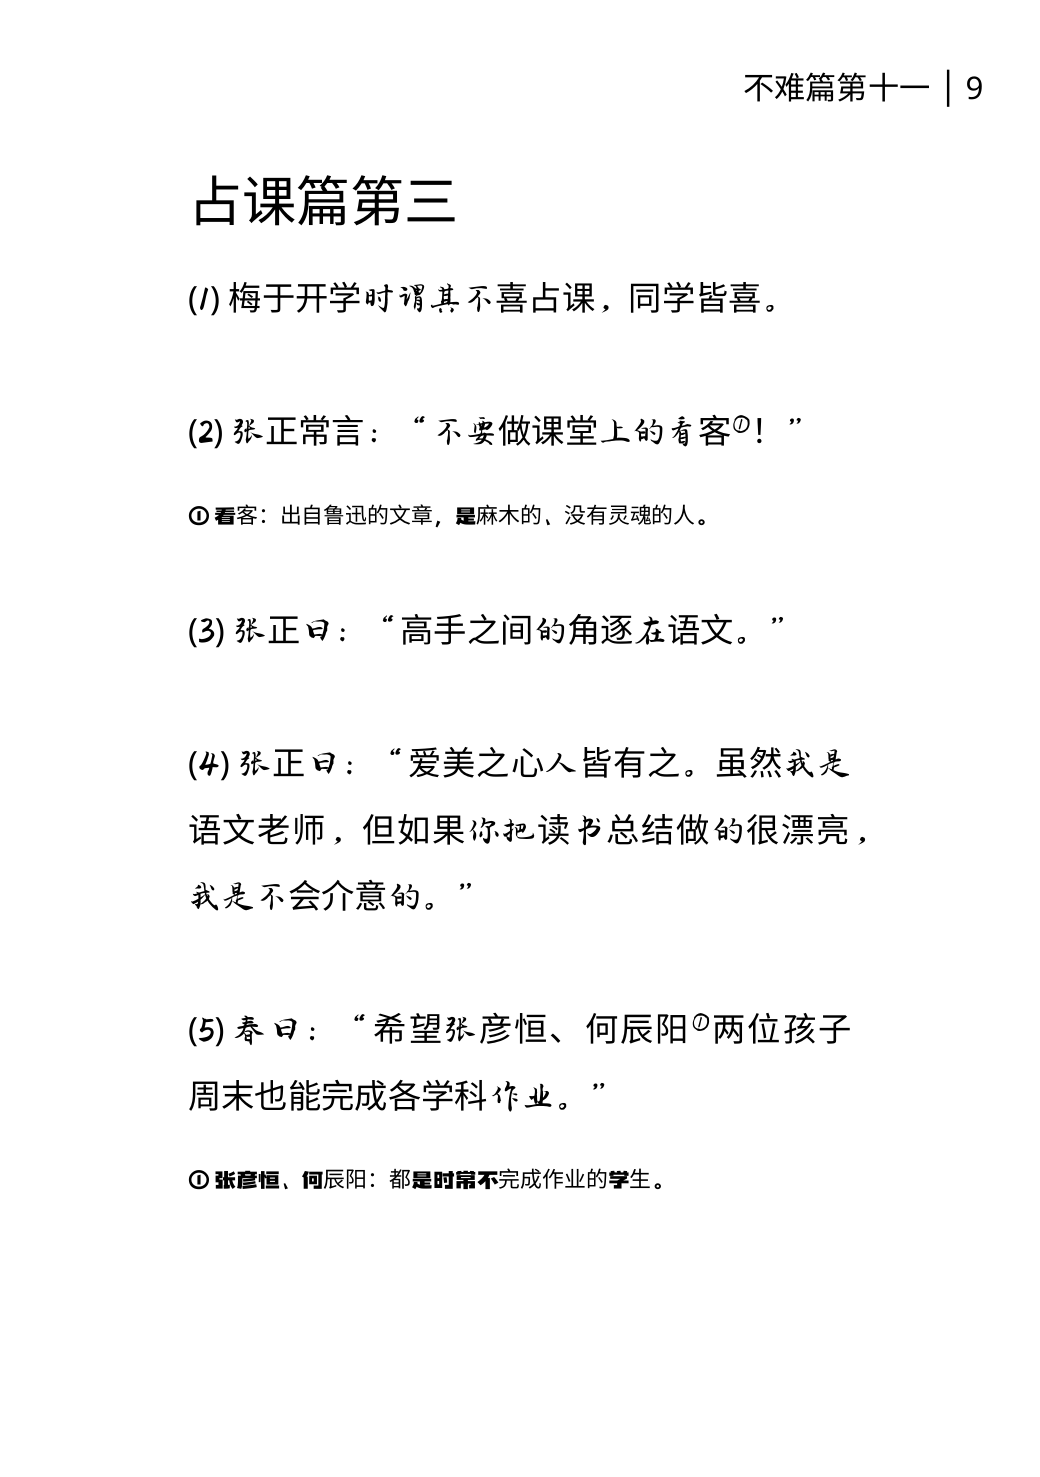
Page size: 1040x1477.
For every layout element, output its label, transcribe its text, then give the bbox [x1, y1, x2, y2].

list 张正曰：“高手之间的角逐在语文。” [188, 599, 852, 665]
list 春曰：“希望张彦恒、何辰阳①两位孩子周末也能完成各学科作业。” [188, 997, 852, 1130]
text ①张彦恒、何辰阳：都是时常不完成作业的学生。 [188, 1163, 852, 1197]
list 张正曰：“爱美之心人皆有之。虽然我是语文老师，但如果你把读书总结做的很漂亮，我是不会介意的。” [188, 732, 852, 931]
text ①看客：出自鲁迅的文章，是麻木的、没有灵魂的人。 [188, 499, 852, 532]
list 张正常言：“不要做课堂上的看客①！” [188, 399, 852, 466]
text 占课篇第三 [188, 166, 852, 233]
list 梅于开学时谓其不喜占课，同学皆喜。 [188, 266, 852, 333]
